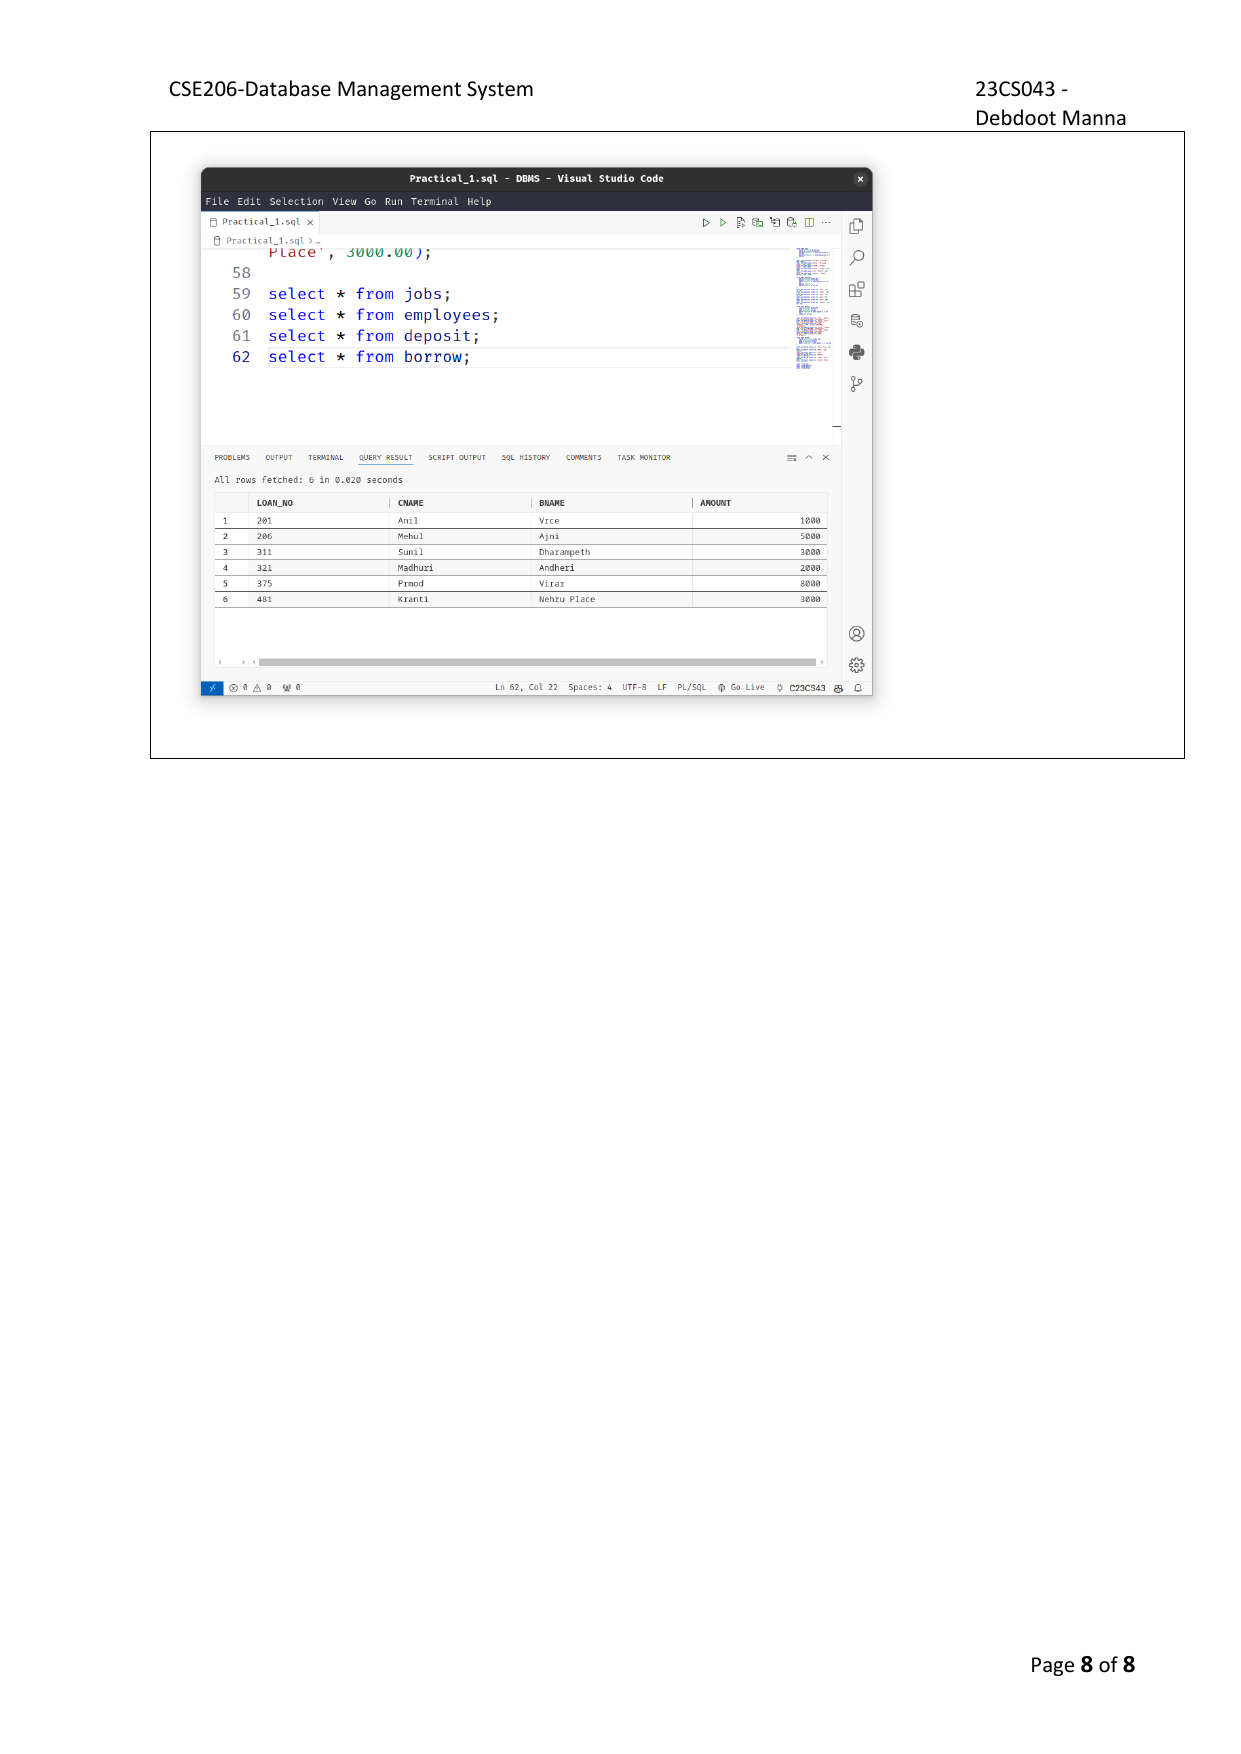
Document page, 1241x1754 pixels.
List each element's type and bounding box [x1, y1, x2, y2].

table_cell [151, 132, 1184, 757]
picture [161, 132, 912, 739]
